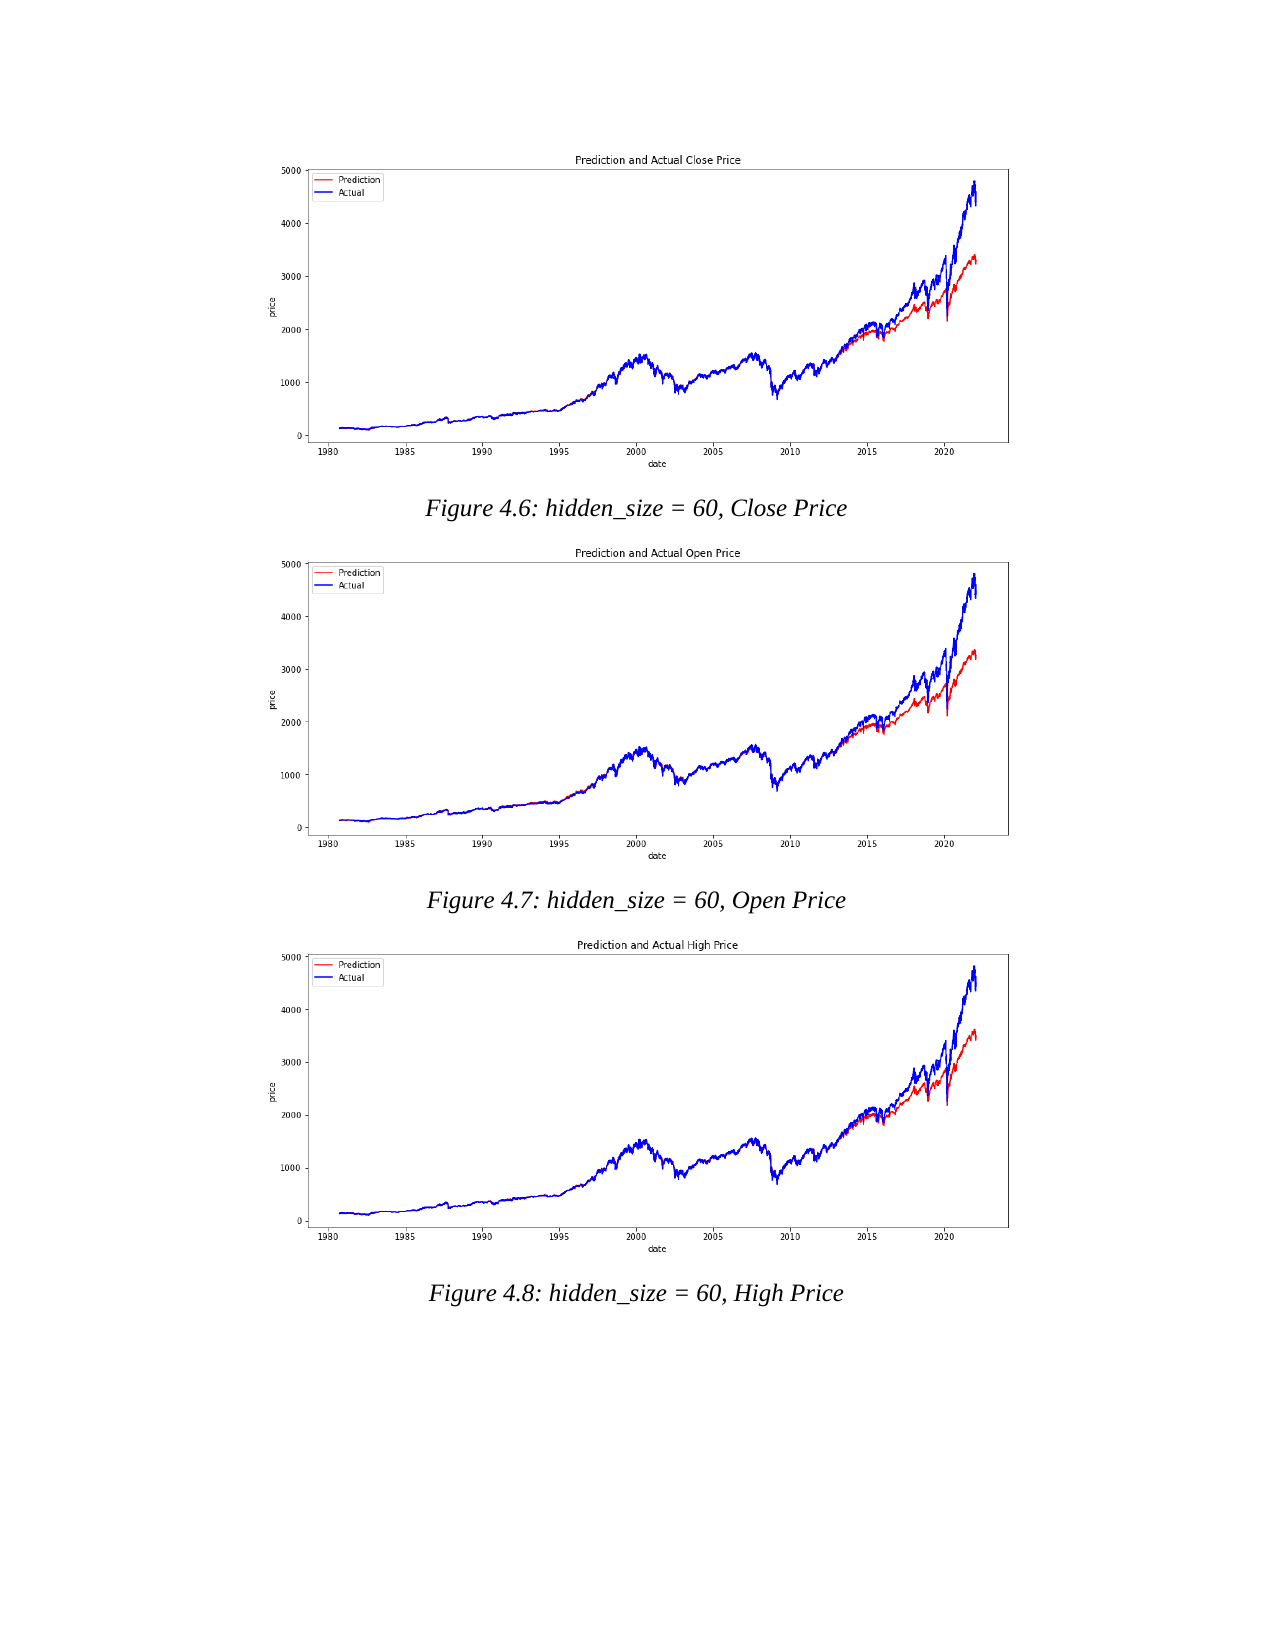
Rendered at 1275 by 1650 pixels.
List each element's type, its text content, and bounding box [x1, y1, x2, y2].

text Figure 4.6: hidden_size = 60, Close Price [150, 493, 1125, 522]
picture [262, 542, 1013, 866]
picture [262, 934, 1013, 1259]
picture [262, 150, 1013, 474]
text Figure 4.7: hidden_size = 60, Open Price [150, 885, 1125, 914]
text Figure 4.8: hidden_size = 60, High Price [150, 1278, 1125, 1306]
